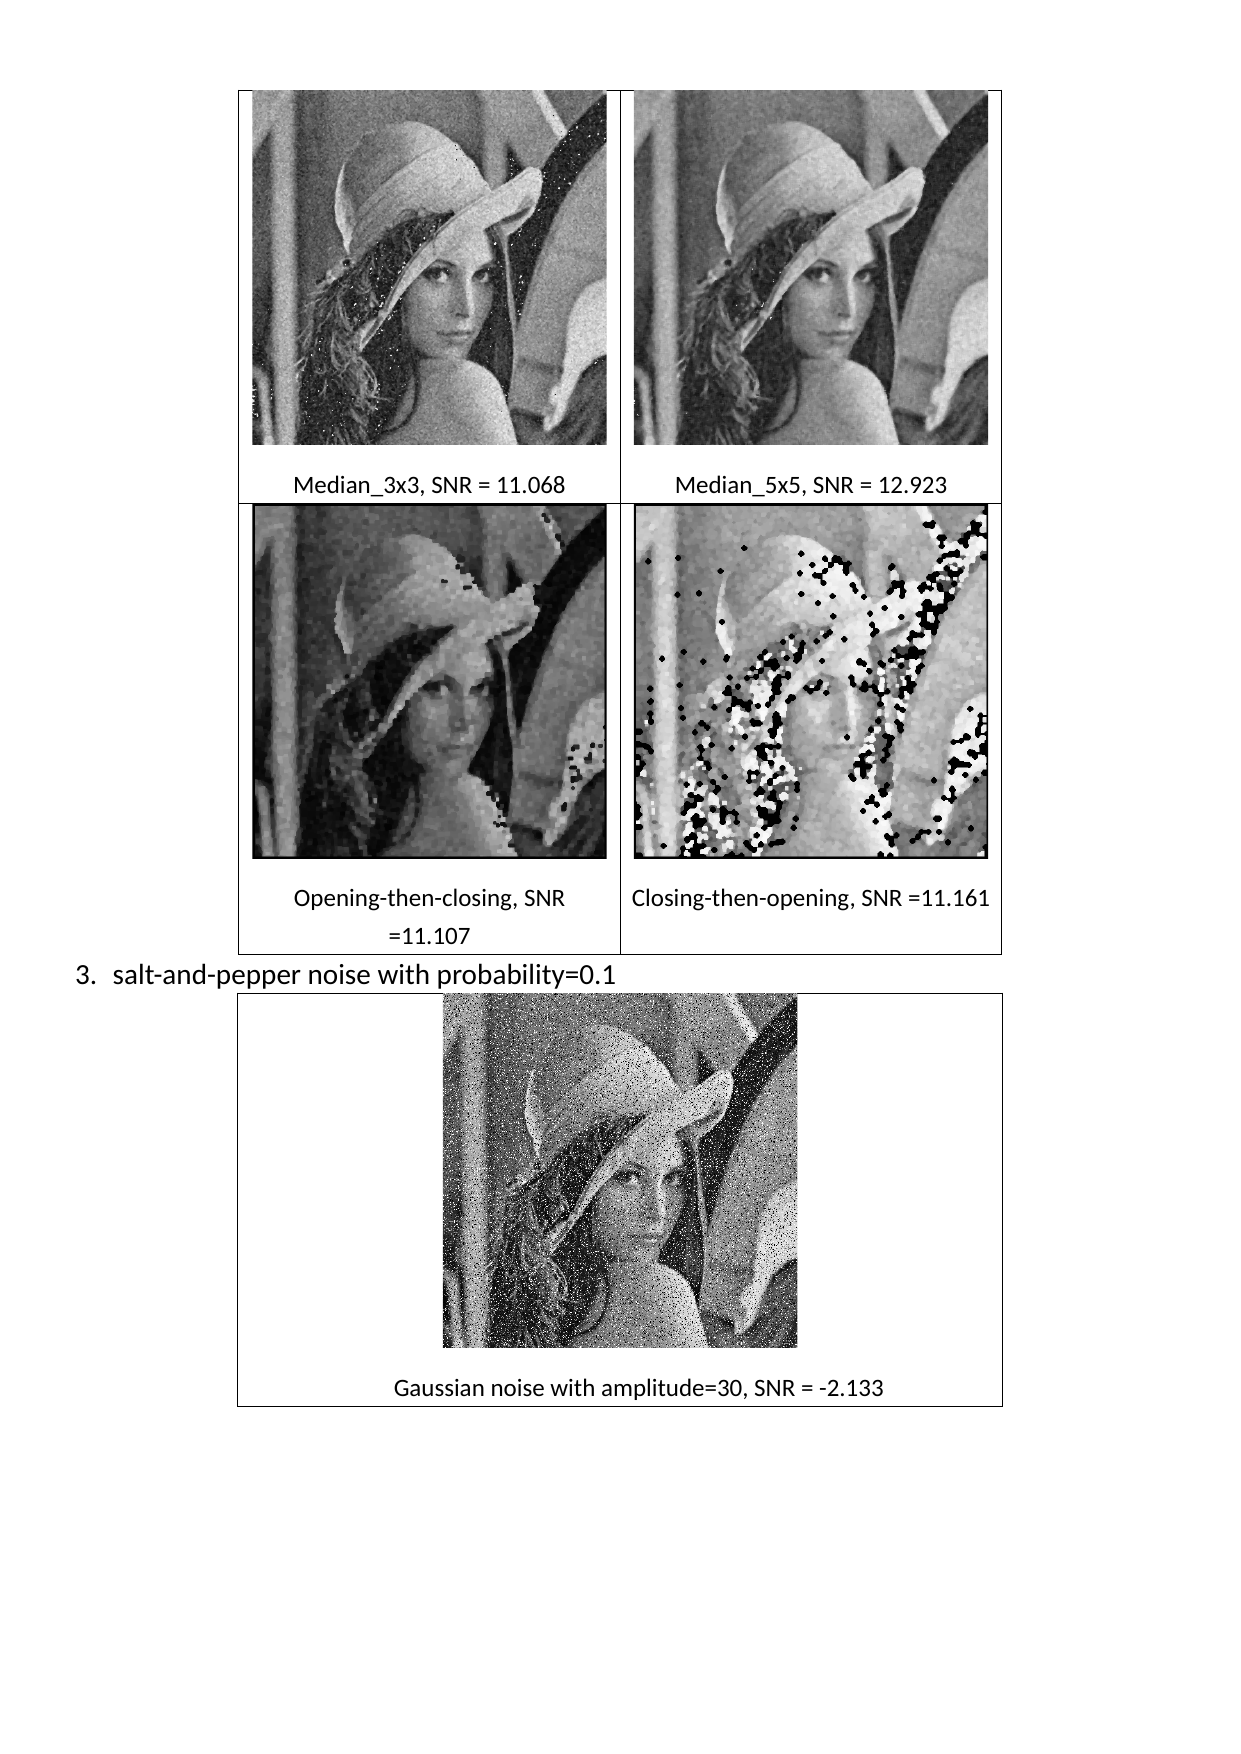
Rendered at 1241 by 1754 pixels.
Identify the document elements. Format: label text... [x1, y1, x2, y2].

table_cell Gaussian noise with amplitude=30, SNR = -2.133 [238, 1369, 1002, 1406]
table_cell Median_3x3, SNR = 11.068 [239, 466, 620, 503]
picture [633, 90, 989, 445]
picture [252, 90, 607, 445]
table_cell [621, 504, 1001, 879]
table_cell Opening-then-closing, SNR =11.107 [239, 879, 620, 954]
table_cell [239, 91, 620, 466]
picture [633, 504, 989, 859]
table_cell [239, 504, 620, 879]
table_cell Closing-then-opening, SNR =11.161 [621, 879, 1001, 954]
table_cell [621, 91, 1001, 466]
table_cell Median_5x5, SNR = 12.923 [621, 466, 1001, 503]
table_header [238, 994, 1002, 1369]
list salt-and-pepper noise with probability=0.1 [75, 955, 1165, 993]
picture [252, 504, 607, 859]
picture [442, 993, 798, 1348]
